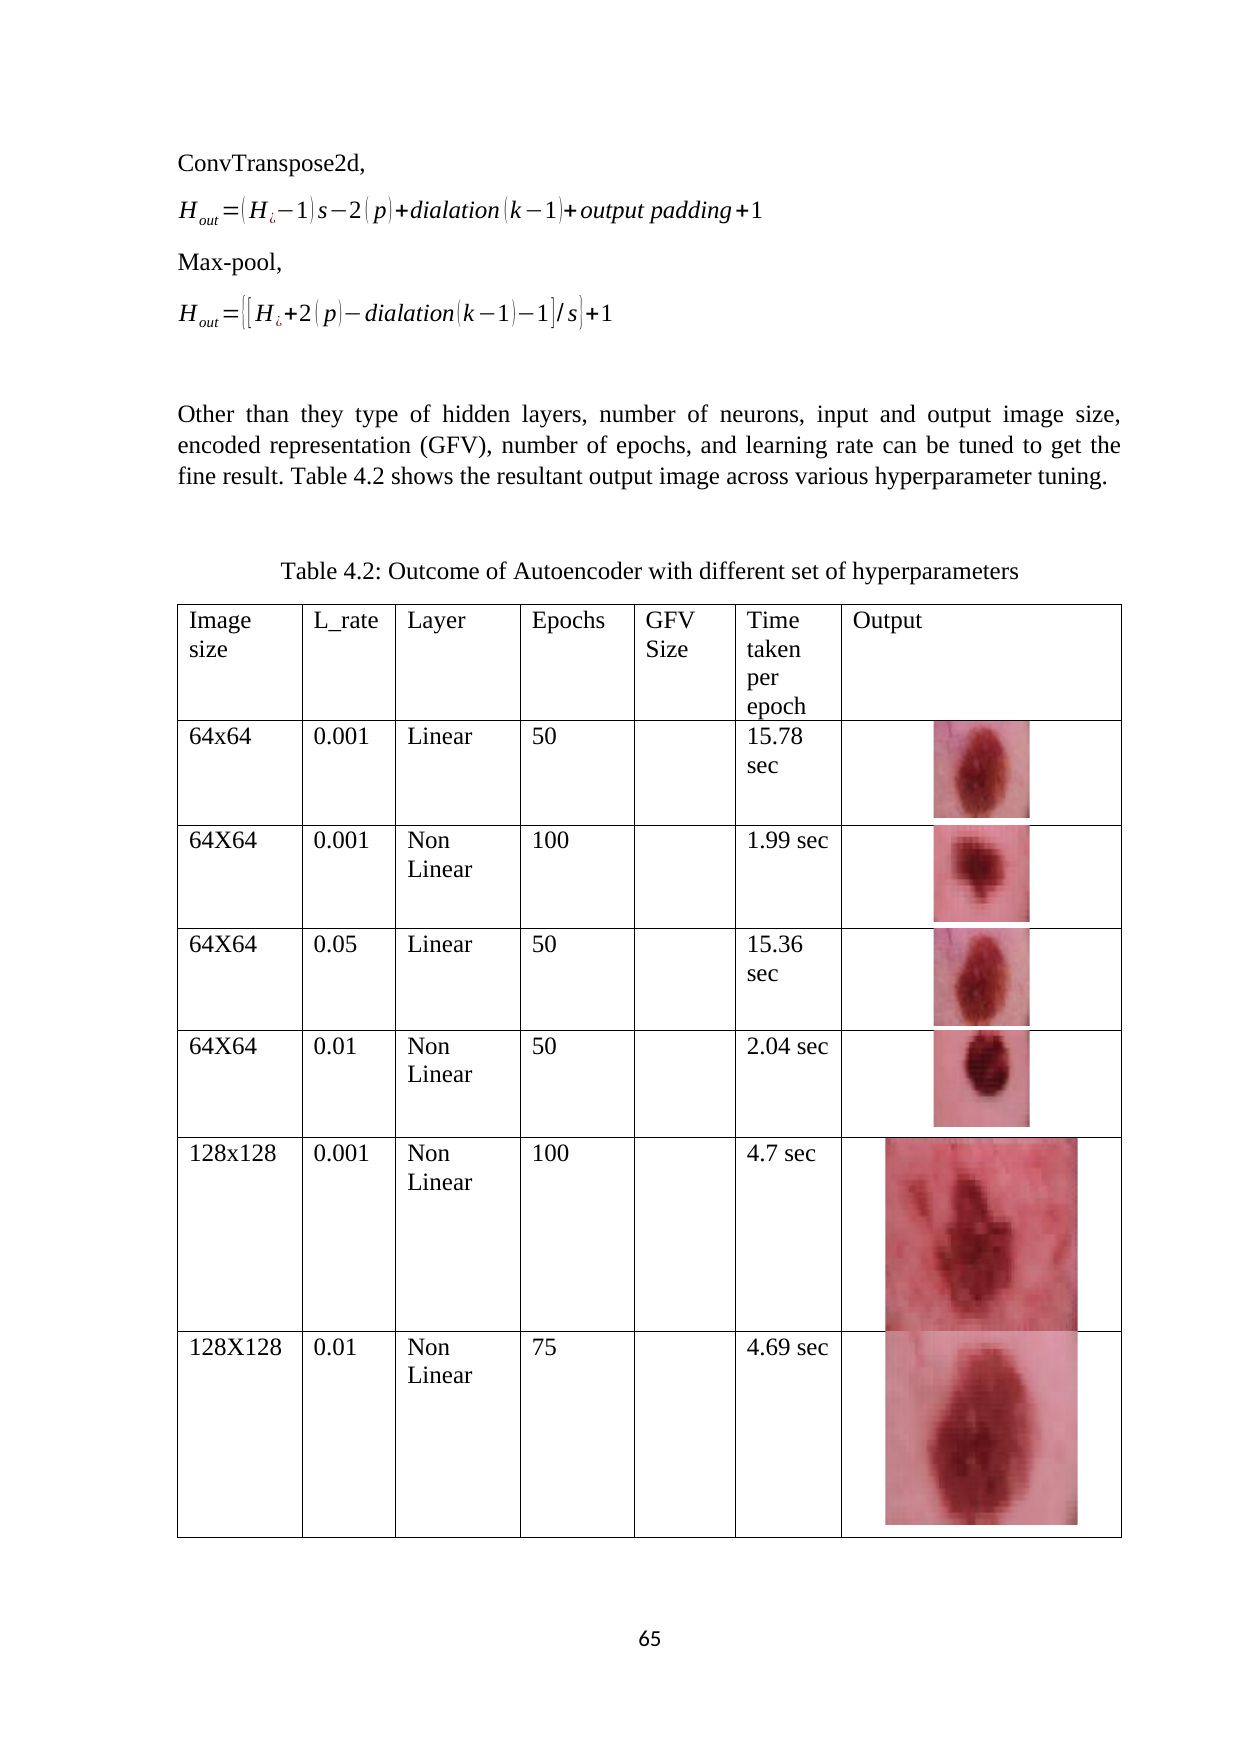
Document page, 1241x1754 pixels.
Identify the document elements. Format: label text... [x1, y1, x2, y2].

picture [933, 928, 1030, 1026]
table_header Layer [396, 605, 520, 720]
table_cell [842, 1332, 1121, 1537]
table_cell Non Linear [396, 1332, 520, 1537]
table_header L_rate [303, 605, 395, 720]
table_cell 75 [521, 1332, 634, 1537]
table_cell 50 [521, 721, 634, 824]
table_header Time taken per epoch [736, 605, 841, 720]
table_cell 15.78 sec [736, 721, 841, 824]
table_cell 0.01 [303, 1031, 395, 1137]
table_header Image size [178, 605, 302, 720]
table_cell [842, 1138, 885, 1331]
picture [885, 1138, 1078, 1525]
table_cell Linear [396, 929, 520, 1030]
text Table 4.2: Outcome of Autoencoder with different set of hyperparameters [177, 556, 1122, 585]
table_cell [1078, 1138, 1121, 1331]
table_cell Non Linear [396, 1031, 520, 1137]
picture [933, 1030, 1030, 1127]
table_cell 4.69 sec [736, 1332, 841, 1537]
table_cell [842, 721, 1121, 824]
text ConvTranspose2d, [177, 148, 1122, 176]
table_cell 4.7 sec [736, 1138, 841, 1331]
table_cell 64X64 [178, 826, 302, 928]
table_cell [842, 929, 1121, 1030]
table_cell [635, 1332, 735, 1537]
picture [933, 721, 1030, 818]
table_cell 2.04 sec [736, 1031, 841, 1137]
text Max-pool, [177, 247, 1122, 276]
table_header Epochs [521, 605, 634, 720]
table_cell [842, 1031, 1121, 1137]
table_cell 0.001 [303, 826, 395, 928]
table_header GFV Size [635, 605, 735, 720]
table_cell [635, 826, 735, 928]
table_cell 100 [521, 826, 634, 928]
table_cell 15.36 sec [736, 929, 841, 1030]
table_cell Non Linear [396, 826, 520, 928]
table_header Output [842, 605, 1121, 720]
table_cell 0.01 [303, 1332, 395, 1537]
table_cell [635, 929, 735, 1030]
table_cell Linear [396, 721, 520, 824]
table_cell 100 [521, 1138, 634, 1331]
table_cell 0.05 [303, 929, 395, 1030]
table_cell 64X64 [178, 1031, 302, 1137]
table_cell 0.001 [303, 721, 395, 824]
table_cell 0.001 [303, 1138, 395, 1331]
table_cell 50 [521, 929, 634, 1030]
table_cell 128X128 [178, 1332, 302, 1537]
picture [933, 825, 1030, 922]
table_cell 64X64 [178, 929, 302, 1030]
table_cell [842, 826, 1121, 928]
table_cell Non Linear [396, 1138, 520, 1331]
table_cell [635, 1031, 735, 1137]
text Other than they type of hidden layers, number of neurons, input and output image size, encoded representation (GFV), number of epochs, and learning rate can be tuned to get the fine result. Table 4.2 shows the resultant output image across various hyperparameter tuning. [177, 399, 1122, 489]
table_cell 64x64 [178, 721, 302, 824]
table_cell 50 [521, 1031, 634, 1137]
table_cell [635, 1138, 735, 1331]
table_cell [635, 721, 735, 824]
table_cell 128x128 [178, 1138, 302, 1331]
table_cell 1.99 sec [736, 826, 841, 928]
